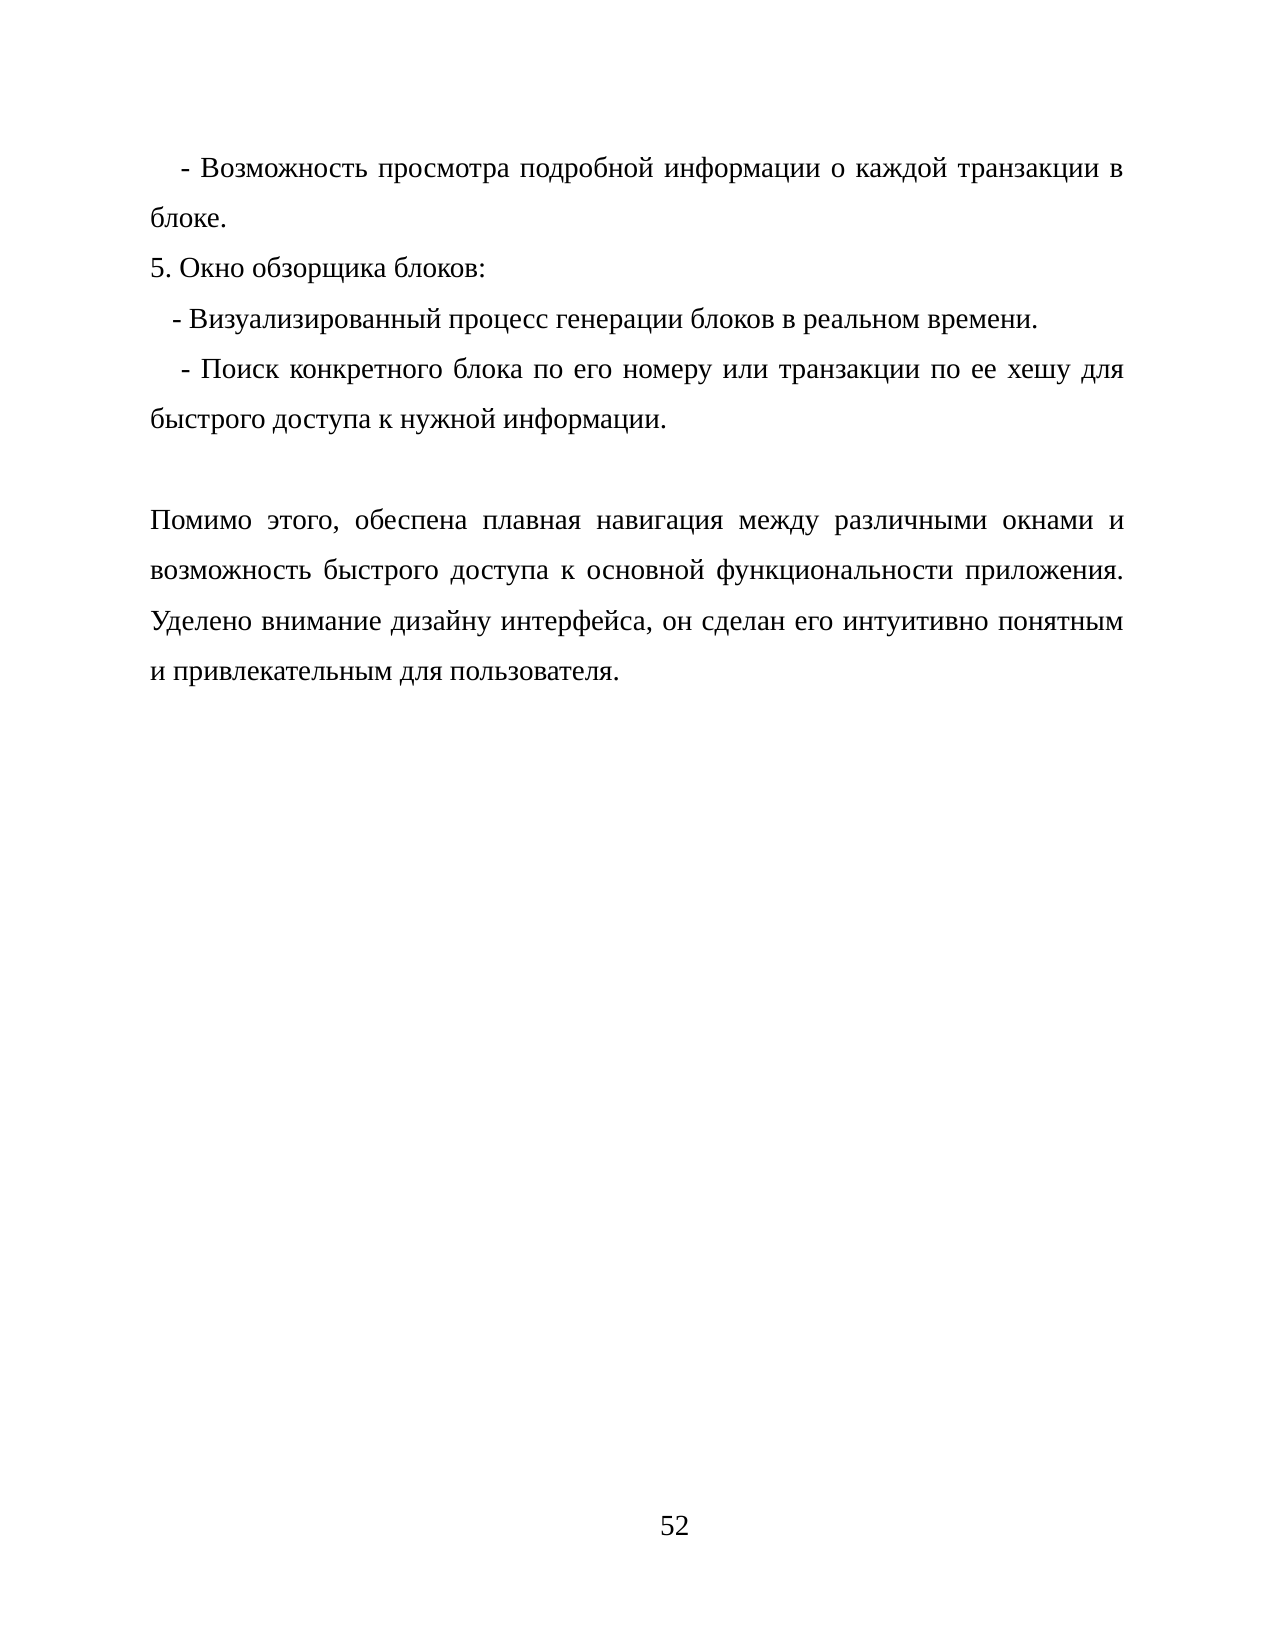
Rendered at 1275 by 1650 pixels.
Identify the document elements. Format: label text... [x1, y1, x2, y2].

text - Поиск конкретного блока по его номеру или транзакции по ее хешу для быстрого доступа к нужной информации. [150, 351, 1125, 435]
text Помимо этого, обеспена плавная навигация между различными окнами и возможность быстрого доступа к основной функциональности приложения. Уделено внимание дизайну интерфейса, он сделан его интуитивно понятным и привлекательным для пользователя. [150, 502, 1125, 687]
text - Возможность просмотра подробной информации о каждой транзакции в блоке. [150, 150, 1125, 234]
text - Визуализированный процесс генерации блоков в реальном времени. [150, 301, 1125, 334]
text 5. Окно обзорщика блоков: [150, 251, 1125, 284]
